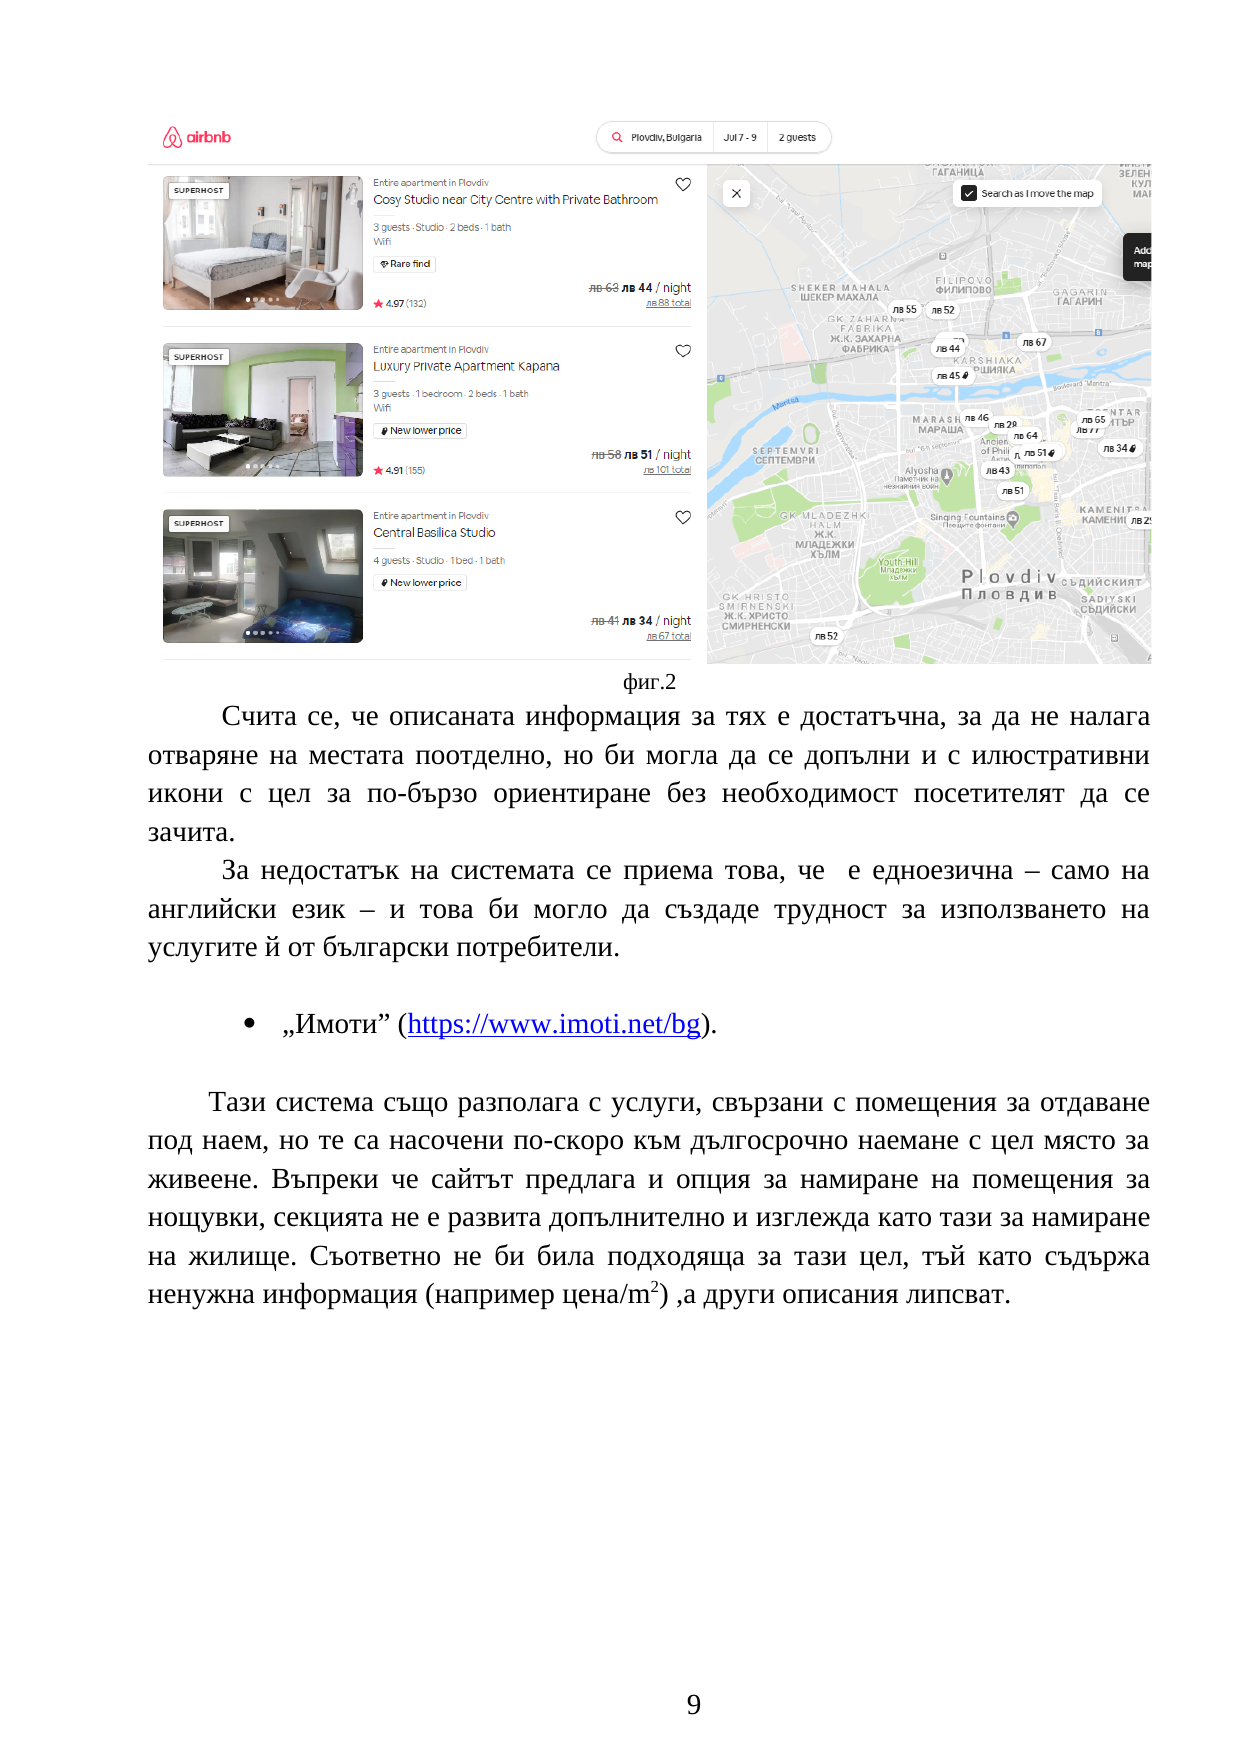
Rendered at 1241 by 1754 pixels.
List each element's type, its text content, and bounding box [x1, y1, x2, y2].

text Счита се, че описаната информация за тях е достатъчна, за да не налага отваряне на местата поотделно, но би могла да се допълни и с илюстративни икони с цел за по-бързо ориентиране без необходимост посетителят да се зачита. [148, 698, 1152, 847]
picture [147, 118, 1152, 664]
text фиг.2 [148, 668, 1152, 694]
text За недостатък на системата се приема това, че е едноезична – само на английски език – и това би могло да създаде трудност за използването на услугите й от български потребители. [148, 852, 1152, 963]
list „Имоти” (https://www.imoti.net/bg). [244, 1007, 1152, 1040]
text Тази система също разполага с услуги, свързани с помещения за отдаване под наем, но те са насочени по-скоро към дългосрочно наемане с цел място за живеене. Въпреки че сайтът предлага и опция за намиране на помещения за нощувки, секцията не е развита допълнително и изглежда като тази за намиране на жилище. Съответно не би била подходяща за тази цел, тъй като съдържа ненужна информация (например цена/m2) ,а други описания липсват. [148, 1084, 1152, 1310]
